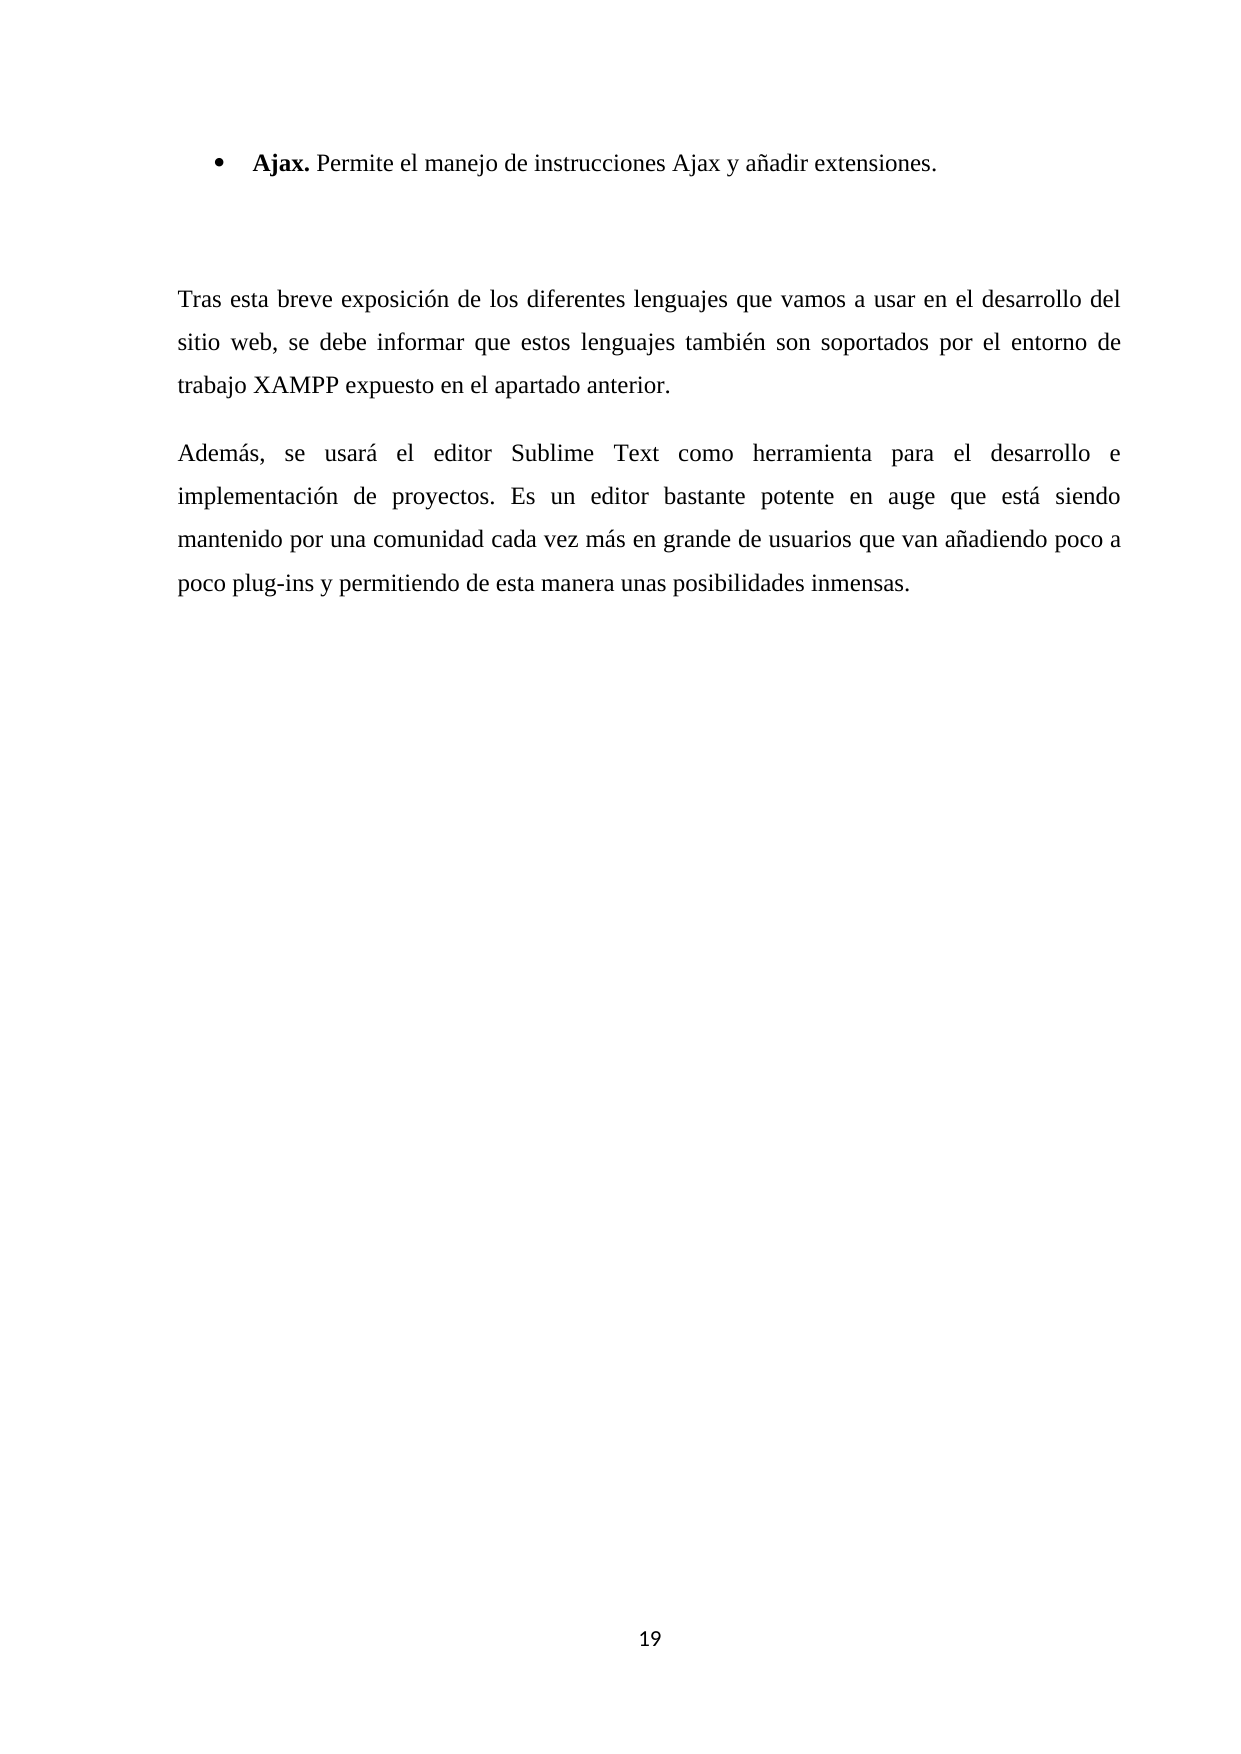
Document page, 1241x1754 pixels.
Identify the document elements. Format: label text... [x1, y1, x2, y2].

text Además, se usará el editor Sublime Text como herramienta para el desarrollo e implementación de proyectos. Es un editor bastante potente en auge que está siendo mantenido por una comunidad cada vez más en grande de usuarios que van añadiendo poco a poco plug-ins y permitiendo de esta manera unas posibilidades inmensas. [177, 438, 1122, 596]
text Tras esta breve exposición de los diferentes lenguajes que vamos a usar en el desarrollo del sitio web, se debe informar que estos lenguajes también son soportados por el entorno de trabajo XAMPP expuesto en el apartado anterior. [177, 284, 1122, 399]
list Ajax. Permite el manejo de instrucciones Ajax y añadir extensiones. [215, 148, 1122, 176]
